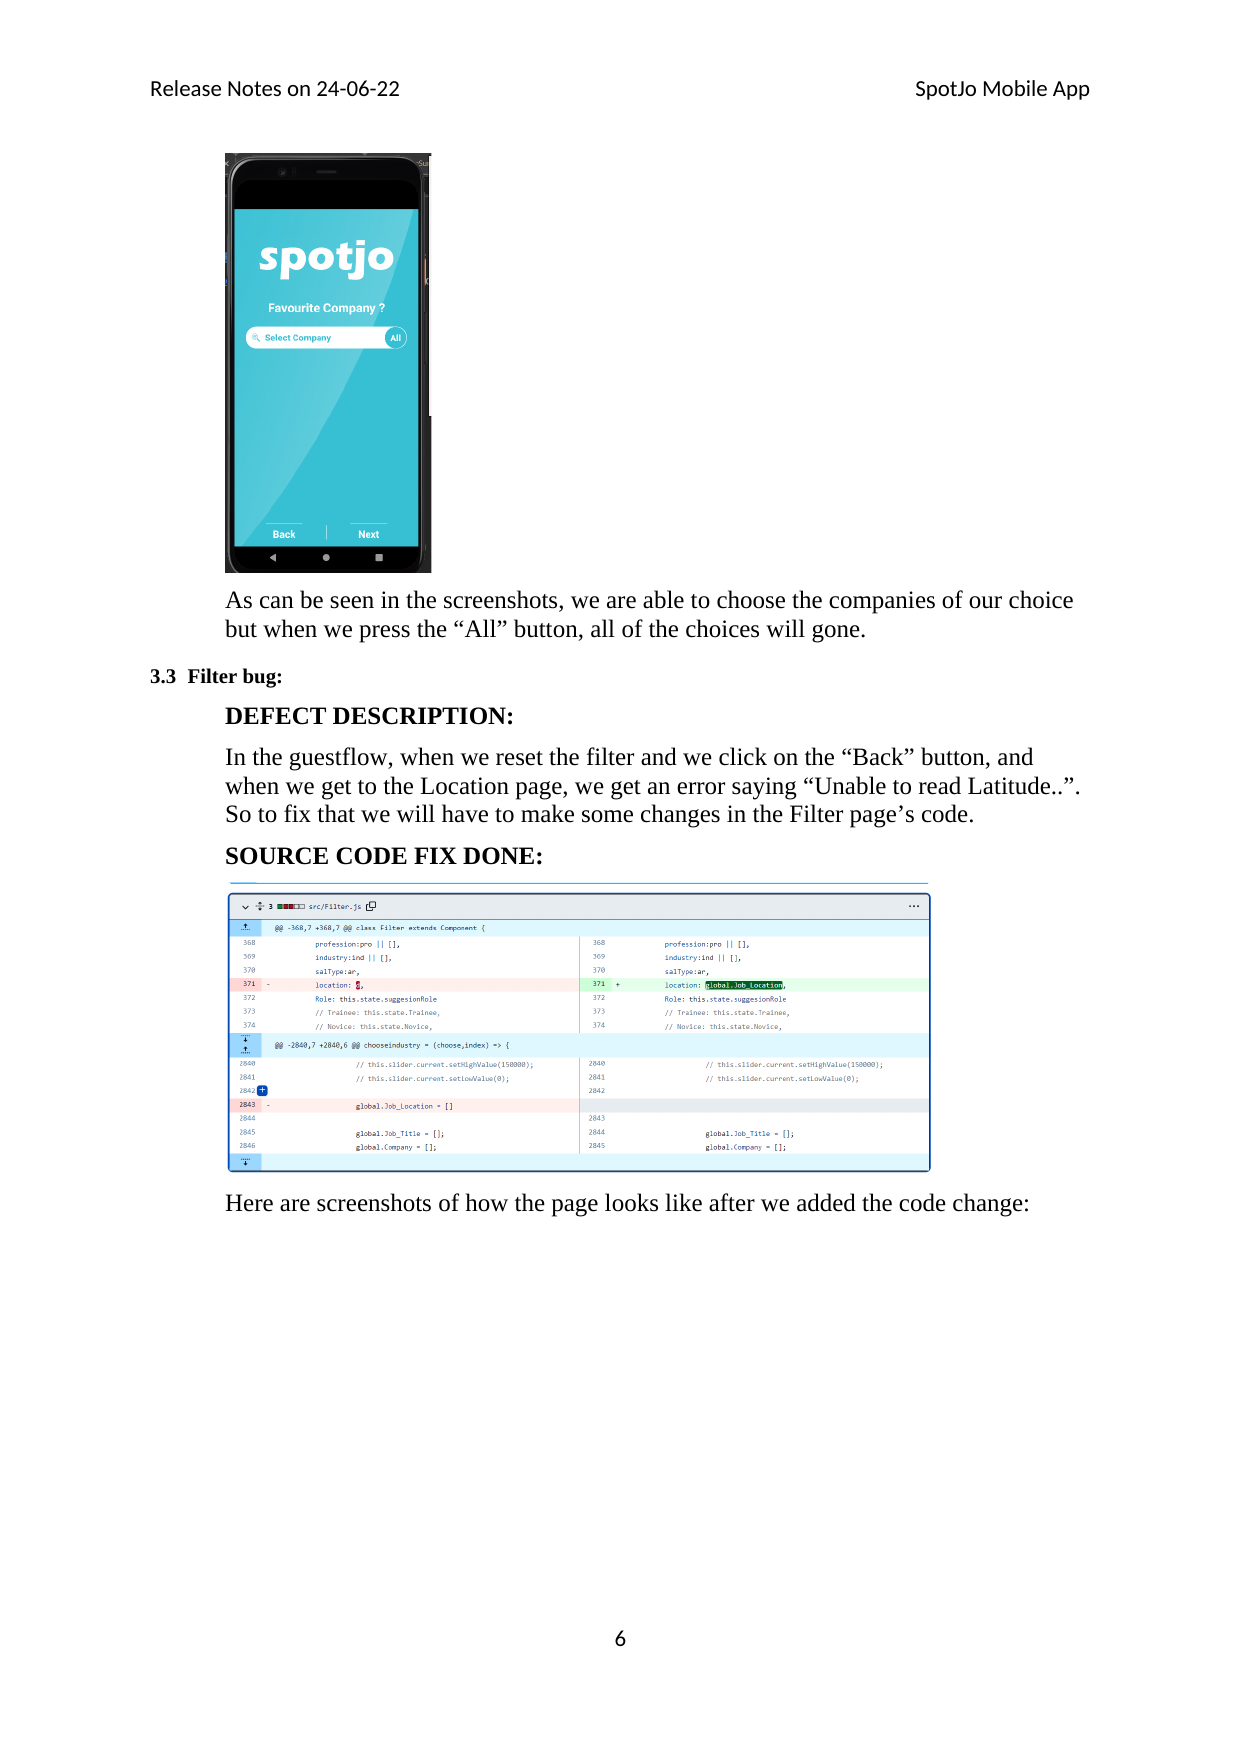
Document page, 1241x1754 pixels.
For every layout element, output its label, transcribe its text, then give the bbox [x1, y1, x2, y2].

picture [225, 153, 432, 573]
subtitle Filter bug: [150, 663, 1090, 688]
text Here are screenshots of how the page looks like after we added the code change: [225, 1188, 1090, 1217]
text DEFECT DESCRIPTION: [225, 701, 1090, 729]
text In the guestflow, when we reset the filter and we click on the “Back” button, and when we get to the Location page, we get an error saying “Unable to read Latitude..”. So to fix that we will have to make some changes in the Filter page’s code. [225, 742, 1090, 828]
text As can be seen in the screenshots, we are able to choose the companies of our choice but when we press the “All” button, all of the choices will gone. [225, 585, 1090, 642]
picture [225, 882, 934, 1176]
text SOURCE CODE FIX DONE: [225, 841, 1090, 869]
